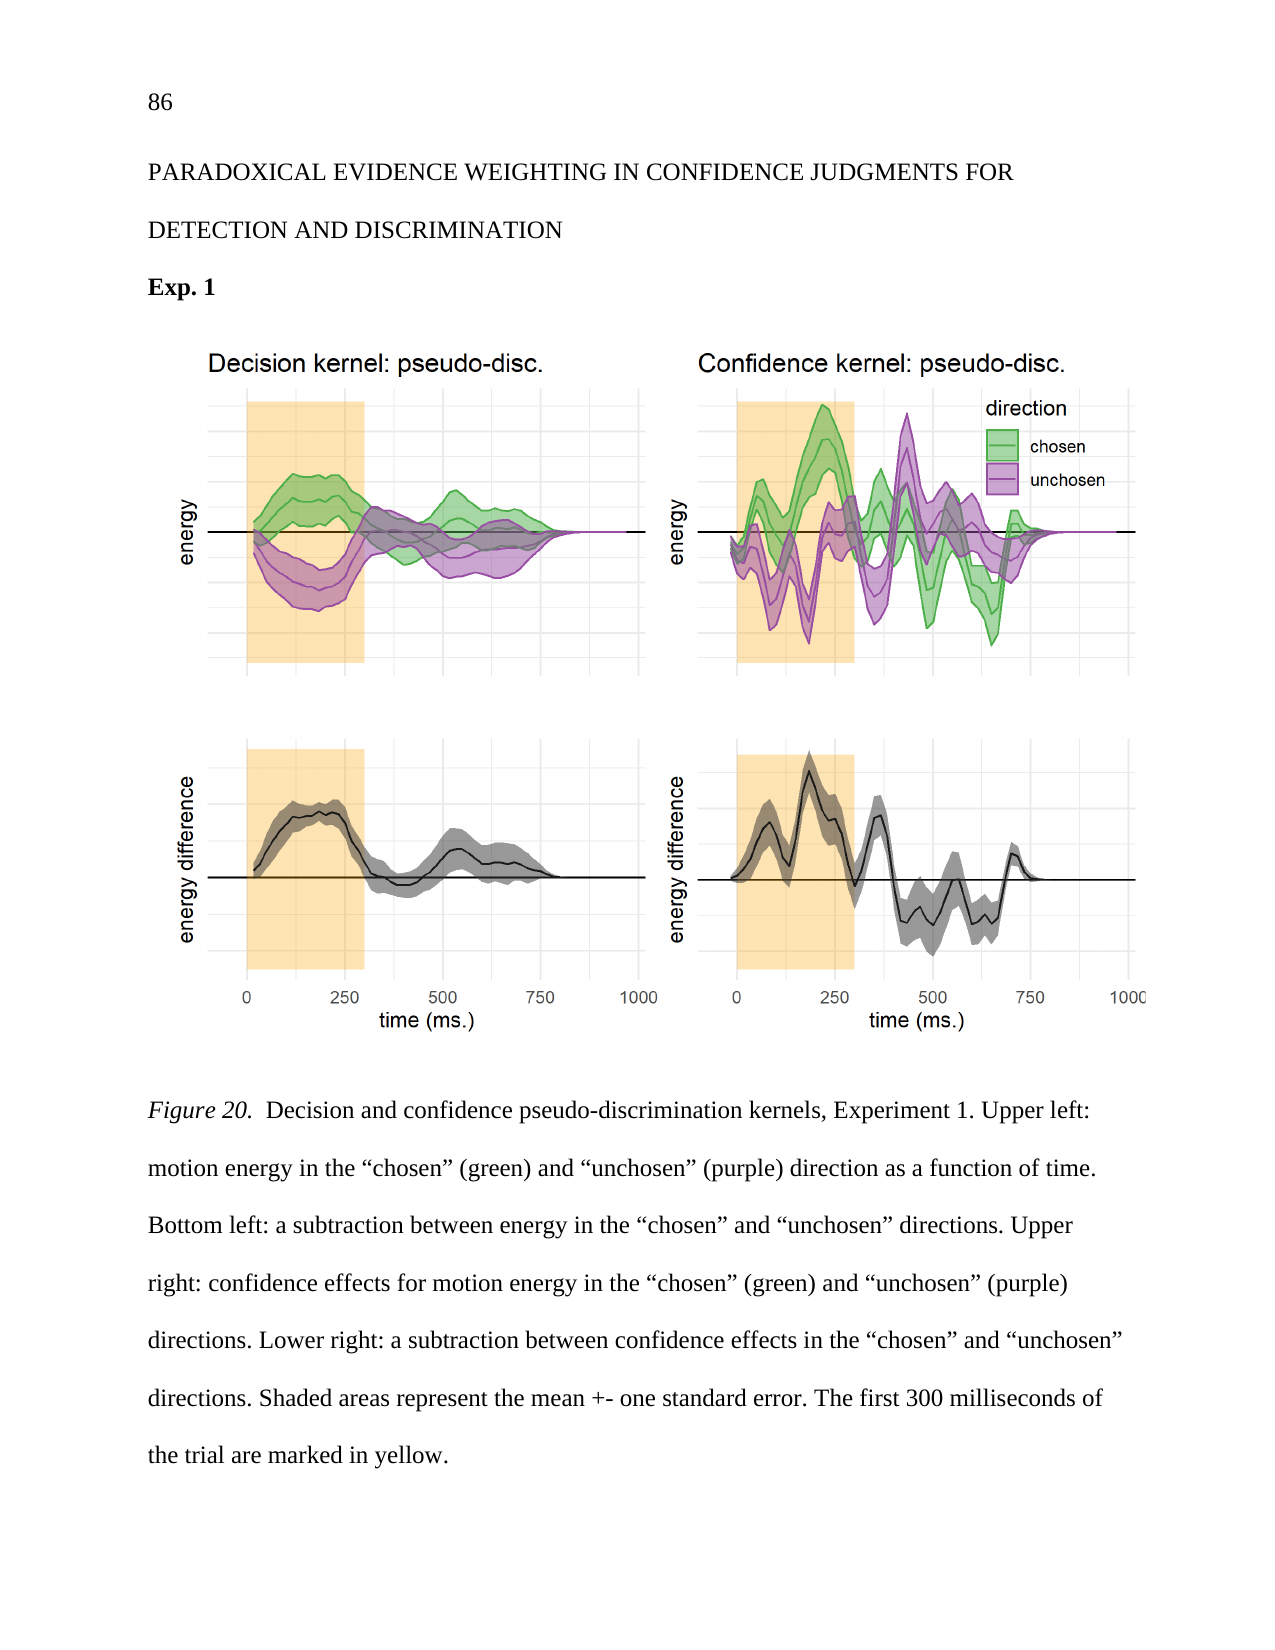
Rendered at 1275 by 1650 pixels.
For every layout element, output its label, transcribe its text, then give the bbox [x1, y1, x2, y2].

subtitle Exp. 1 [148, 272, 1127, 301]
picture [166, 342, 1146, 1042]
text Figure 20. Decision and confidence pseudo-discrimination kernels, Experiment 1. Upper left: motion energy in the “chosen” (green) and “unchosen” (purple) direction as a function of time. Bottom left: a subtraction between energy in the “chosen” and “unchosen” directions. Upper right: confidence effects for motion energy in the “chosen” (green) and “unchosen” (purple) directions. Lower right: a subtraction between confidence effects in the “chosen” and “unchosen” directions. Shaded areas represent the mean +- one standard error. The first 300 milliseconds of the trial are marked in yellow. [148, 1096, 1127, 1469]
